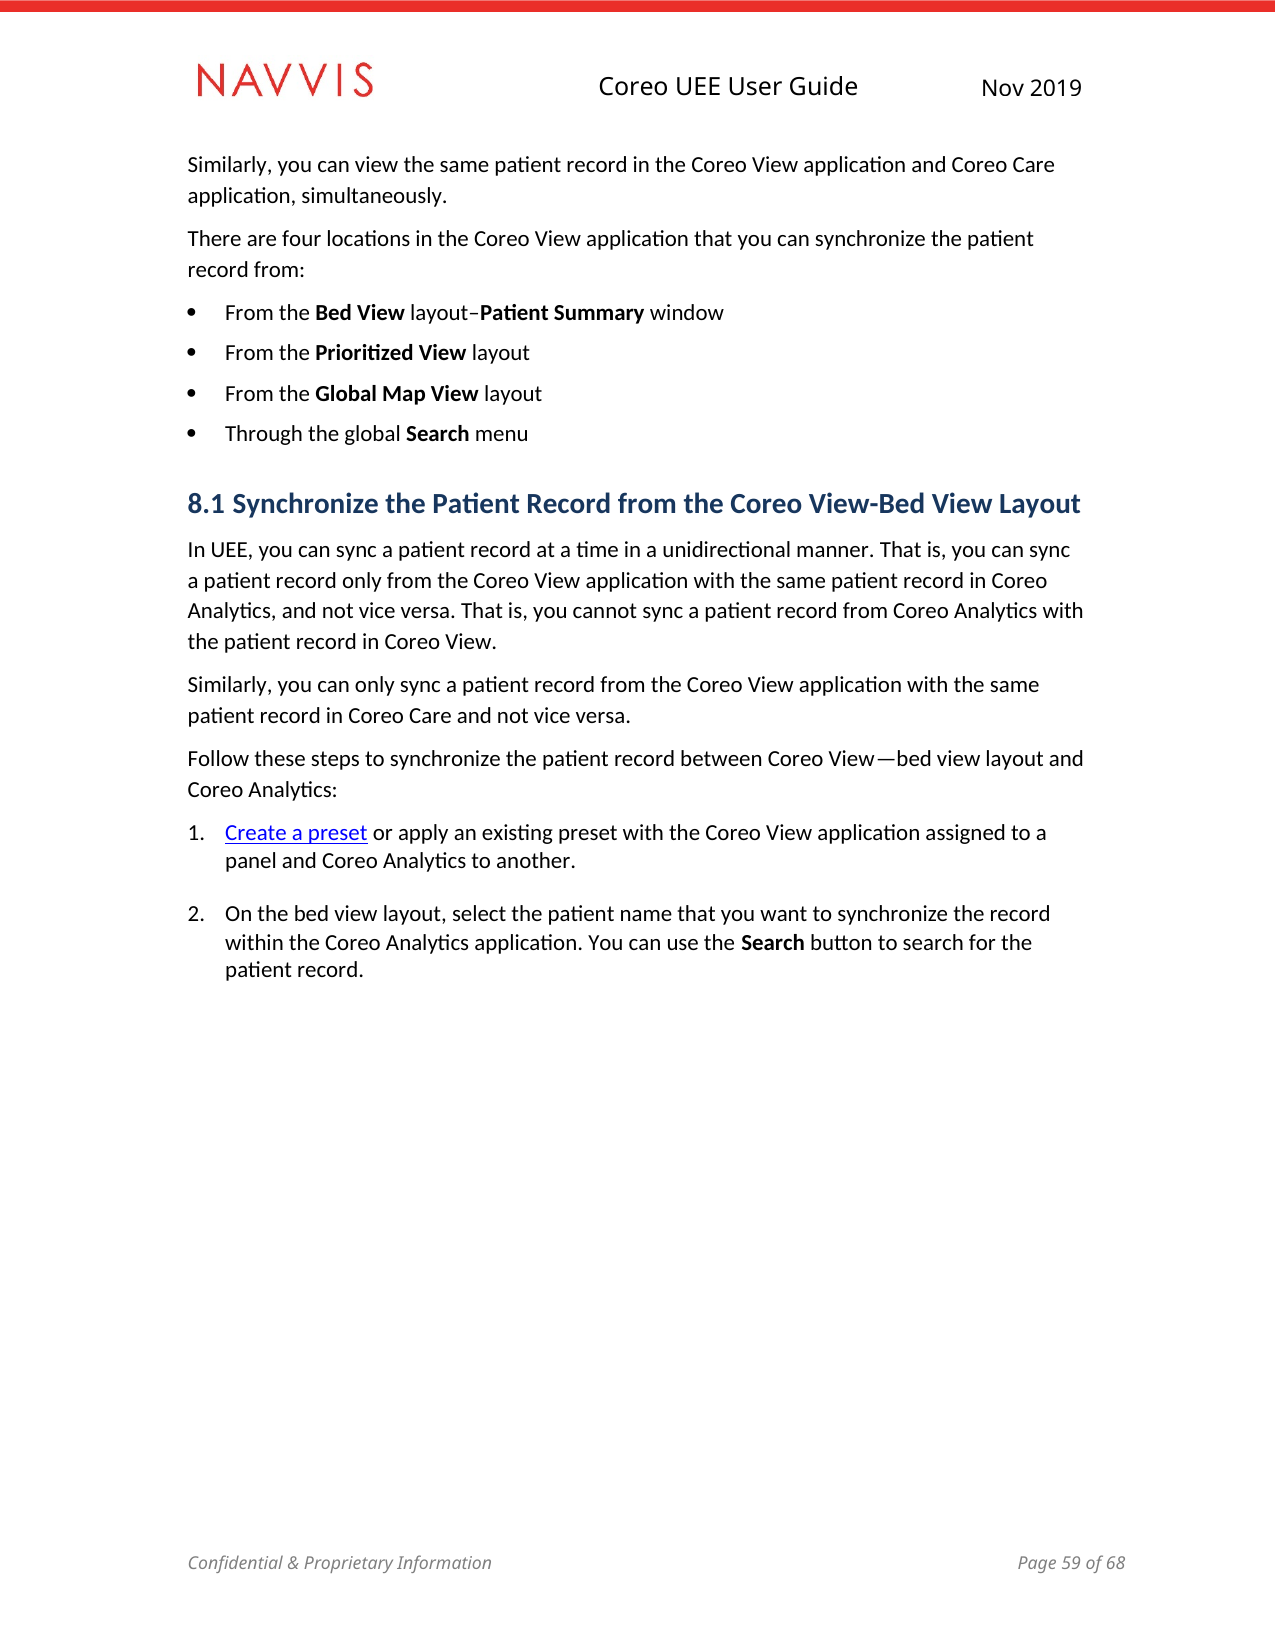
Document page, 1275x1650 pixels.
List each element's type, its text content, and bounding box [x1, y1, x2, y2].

text Follow these steps to synchronize the patient record between Coreo View—bed view layout and Coreo Analytics: [187, 744, 1087, 803]
list On the bed view layout, select the patient name that you want to synchronize the record within the Coreo Analytics application. You can use the Search button to search for the patient record. [187, 899, 1087, 984]
subtitle Synchronize the Patient Record from the Coreo View-Bed View Layout [187, 485, 1087, 521]
text Similarly, you can only sync a patient record from the Coreo View application with the same patient record in Coreo Care and not vice versa. [187, 671, 1087, 729]
text In UEE, you can sync a patient record at a time in a unidirectional manner. That is, you can sync a patient record only from the Coreo View application with the same patient record in Coreo Analytics, and not vice versa. That is, you cannot sync a patient record from Coreo Analytics with the patient record in Coreo View. [187, 535, 1087, 655]
list Through the global Search menu [187, 419, 1087, 447]
text There are four locations in the Coreo View application that you can synchronize the patient record from: [187, 224, 1087, 283]
picture [187, 55, 383, 104]
list From the Global Map View layout [187, 379, 1087, 407]
list From the Bed View layout–Patient Summary window [187, 298, 1087, 326]
text Similarly, you can view the same patient record in the Coreo View application and Coreo Care application, simultaneously. [187, 150, 1087, 209]
list From the Prioritized View layout [187, 338, 1087, 366]
list Create a preset or apply an existing preset with the Coreo View application assigned to a panel and Coreo Analytics to another. [187, 818, 1087, 874]
